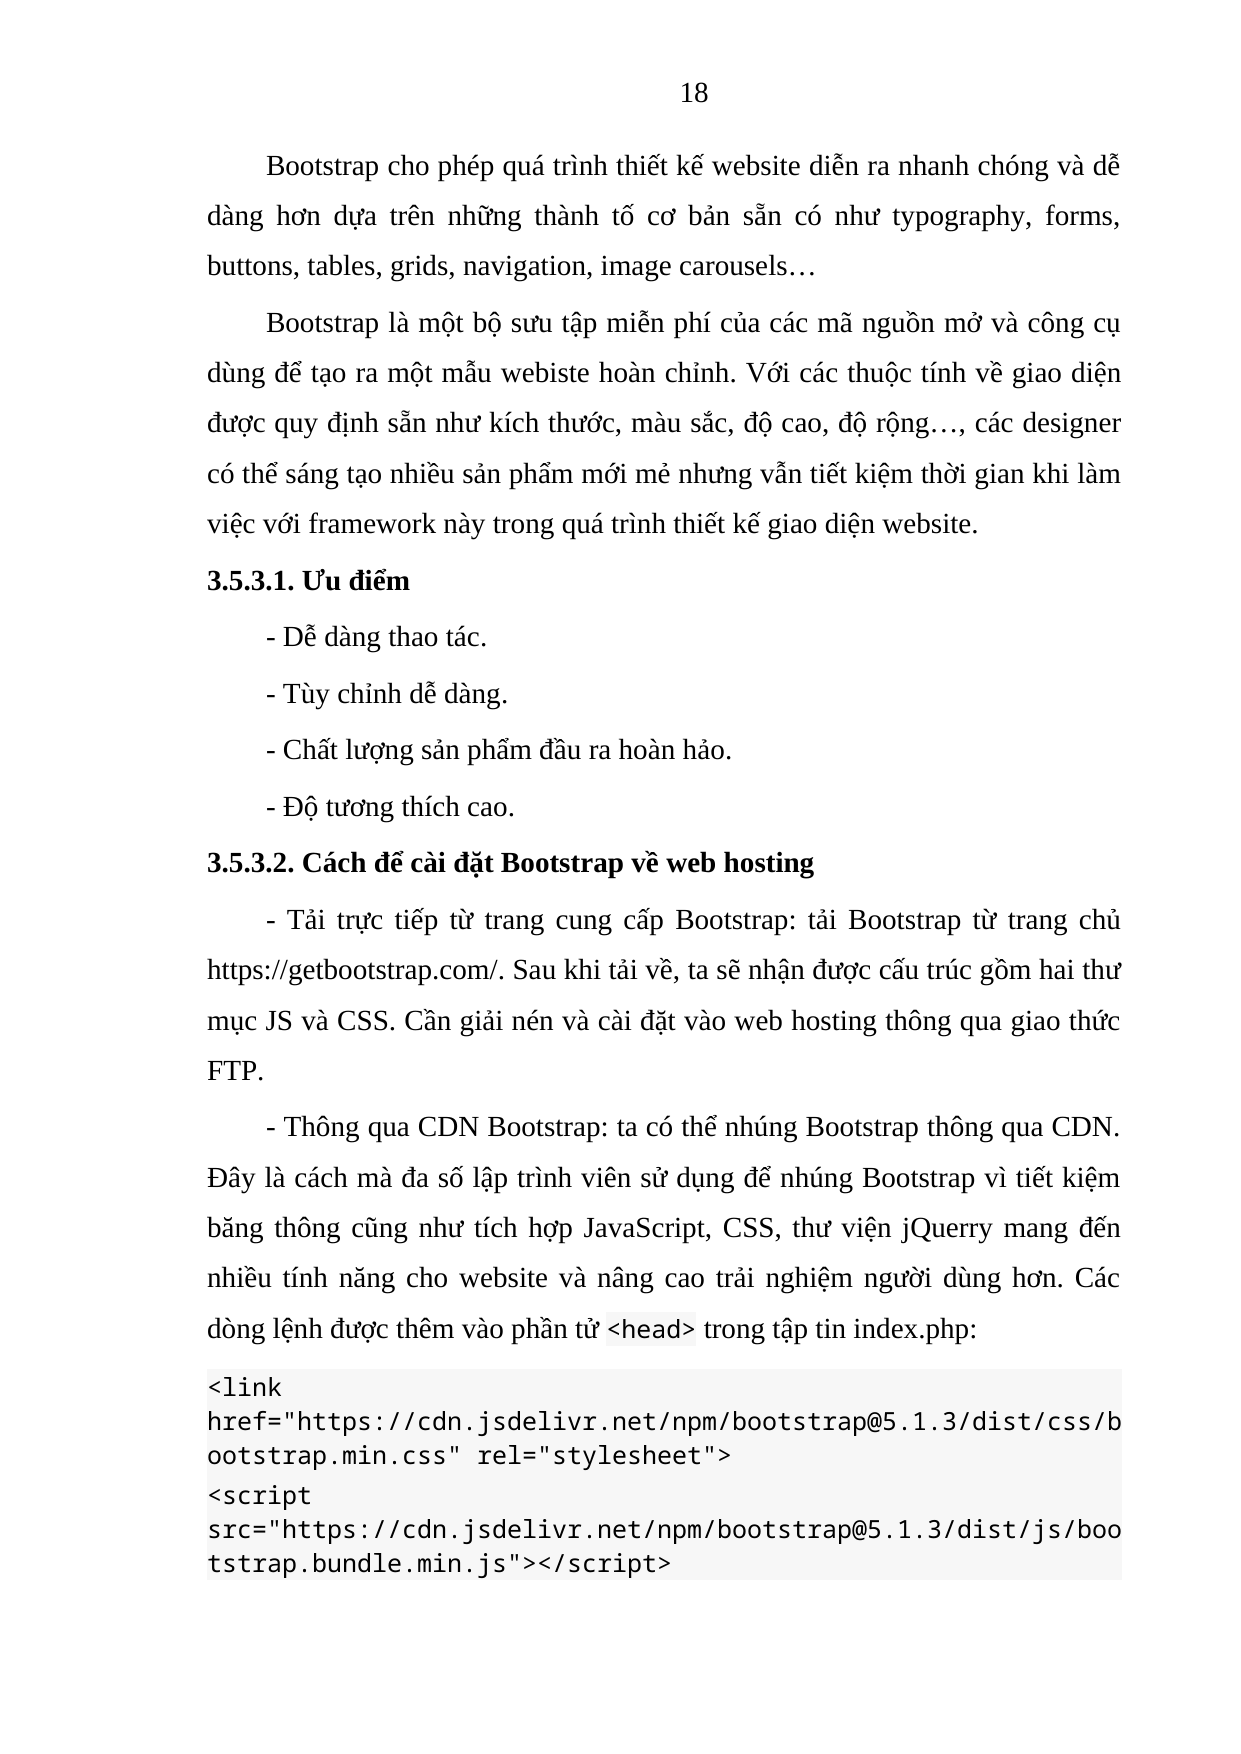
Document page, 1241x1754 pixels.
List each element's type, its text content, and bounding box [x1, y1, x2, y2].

text - Dễ dàng thao tác. [207, 619, 1122, 653]
subtitle Ưu điểm [207, 563, 1122, 596]
text - Thông qua CDN Bootstrap: ta có thể nhúng Bootstrap thông qua CDN. Đây là cách mà đa số lập trình viên sử dụng để nhúng Bootstrap vì tiết kiệm băng thông cũng như tích hợp JavaScript, CSS, thư viện jQuerry mang đến nhiều tính năng cho website và nâng cao trải nghiệm người dùng hơn. Các dòng lệnh được thêm vào phần tử <head> trong tập tin index.php: [207, 1109, 1122, 1346]
text <script src="https://cdn.jsdelivr.net/npm/bootstrap@5.1.3/dist/js/bootstrap.bundle.min.js"></script> [207, 1478, 1122, 1580]
text - Tùy chỉnh dễ dàng. [207, 676, 1122, 709]
subtitle Cách để cài đặt Bootstrap về web hosting [207, 846, 1122, 879]
text - Độ tương thích cao. [207, 789, 1122, 822]
text - Tải trực tiếp từ trang cung cấp Bootstrap: tải Bootstrap từ trang chủ https://getbootstrap.com/. Sau khi tải về, ta sẽ nhận được cấu trúc gồm hai thư mục JS và CSS. Cần giải nén và cài đặt vào web hosting thông qua giao thức FTP. [207, 902, 1122, 1087]
text <link href="https://cdn.jsdelivr.net/npm/bootstrap@5.1.3/dist/css/bootstrap.min.css" rel="stylesheet"> [207, 1369, 1122, 1471]
text Bootstrap cho phép quá trình thiết kế website diễn ra nhanh chóng và dễ dàng hơn dựa trên những thành tố cơ bản sẵn có như typography, forms, buttons, tables, grids, navigation, image carousels… [207, 148, 1122, 282]
text Bootstrap là một bộ sưu tập miễn phí của các mã nguồn mở và công cụ dùng để tạo ra một mẫu webiste hoàn chỉnh. Với các thuộc tính về giao diện được quy định sẵn như kích thước, màu sắc, độ cao, độ rộng…, các designer có thể sáng tạo nhiều sản phẩm mới mẻ nhưng vẫn tiết kiệm thời gian khi làm việc với framework này trong quá trình thiết kế giao diện website. [207, 305, 1122, 540]
text - Chất lượng sản phẩm đầu ra hoàn hảo. [207, 732, 1122, 766]
